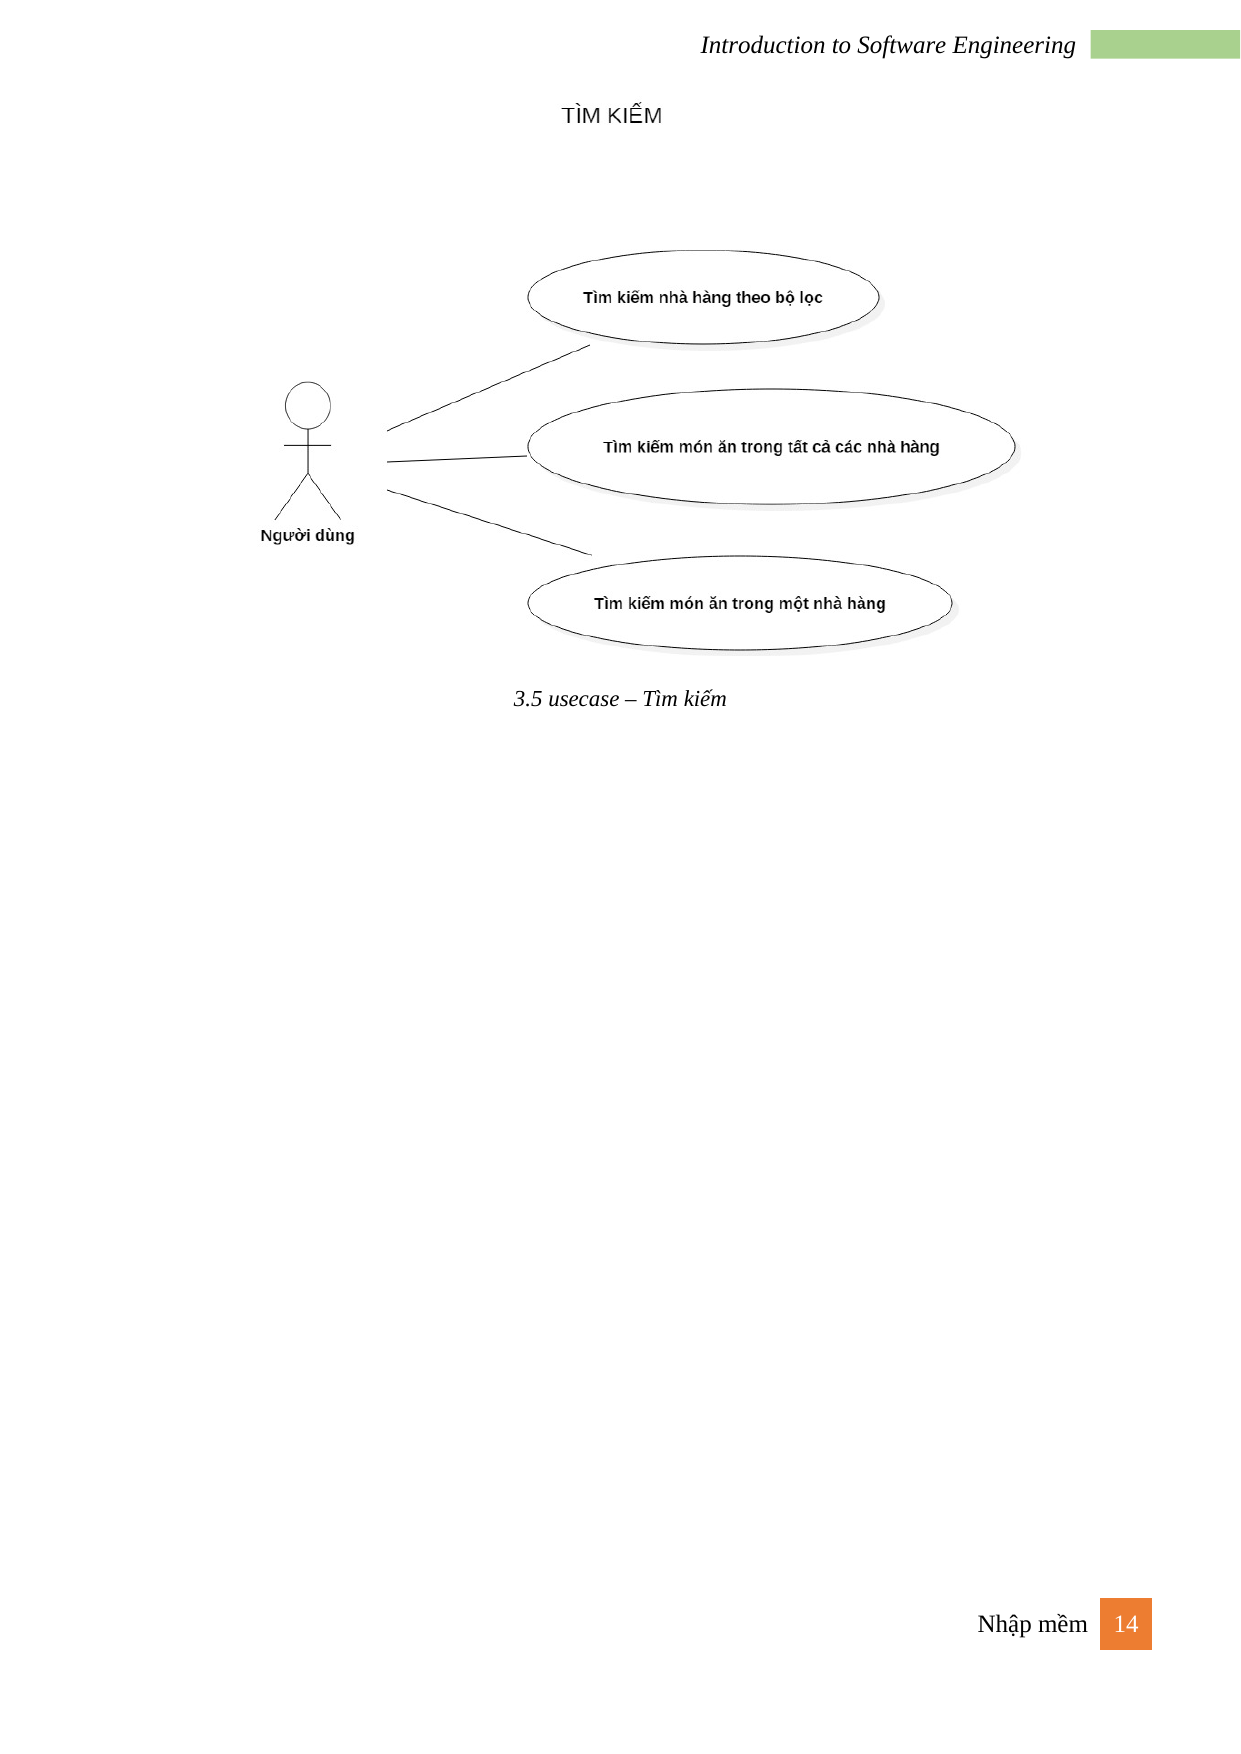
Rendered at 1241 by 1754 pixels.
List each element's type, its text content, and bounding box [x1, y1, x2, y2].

picture [220, 89, 1050, 686]
